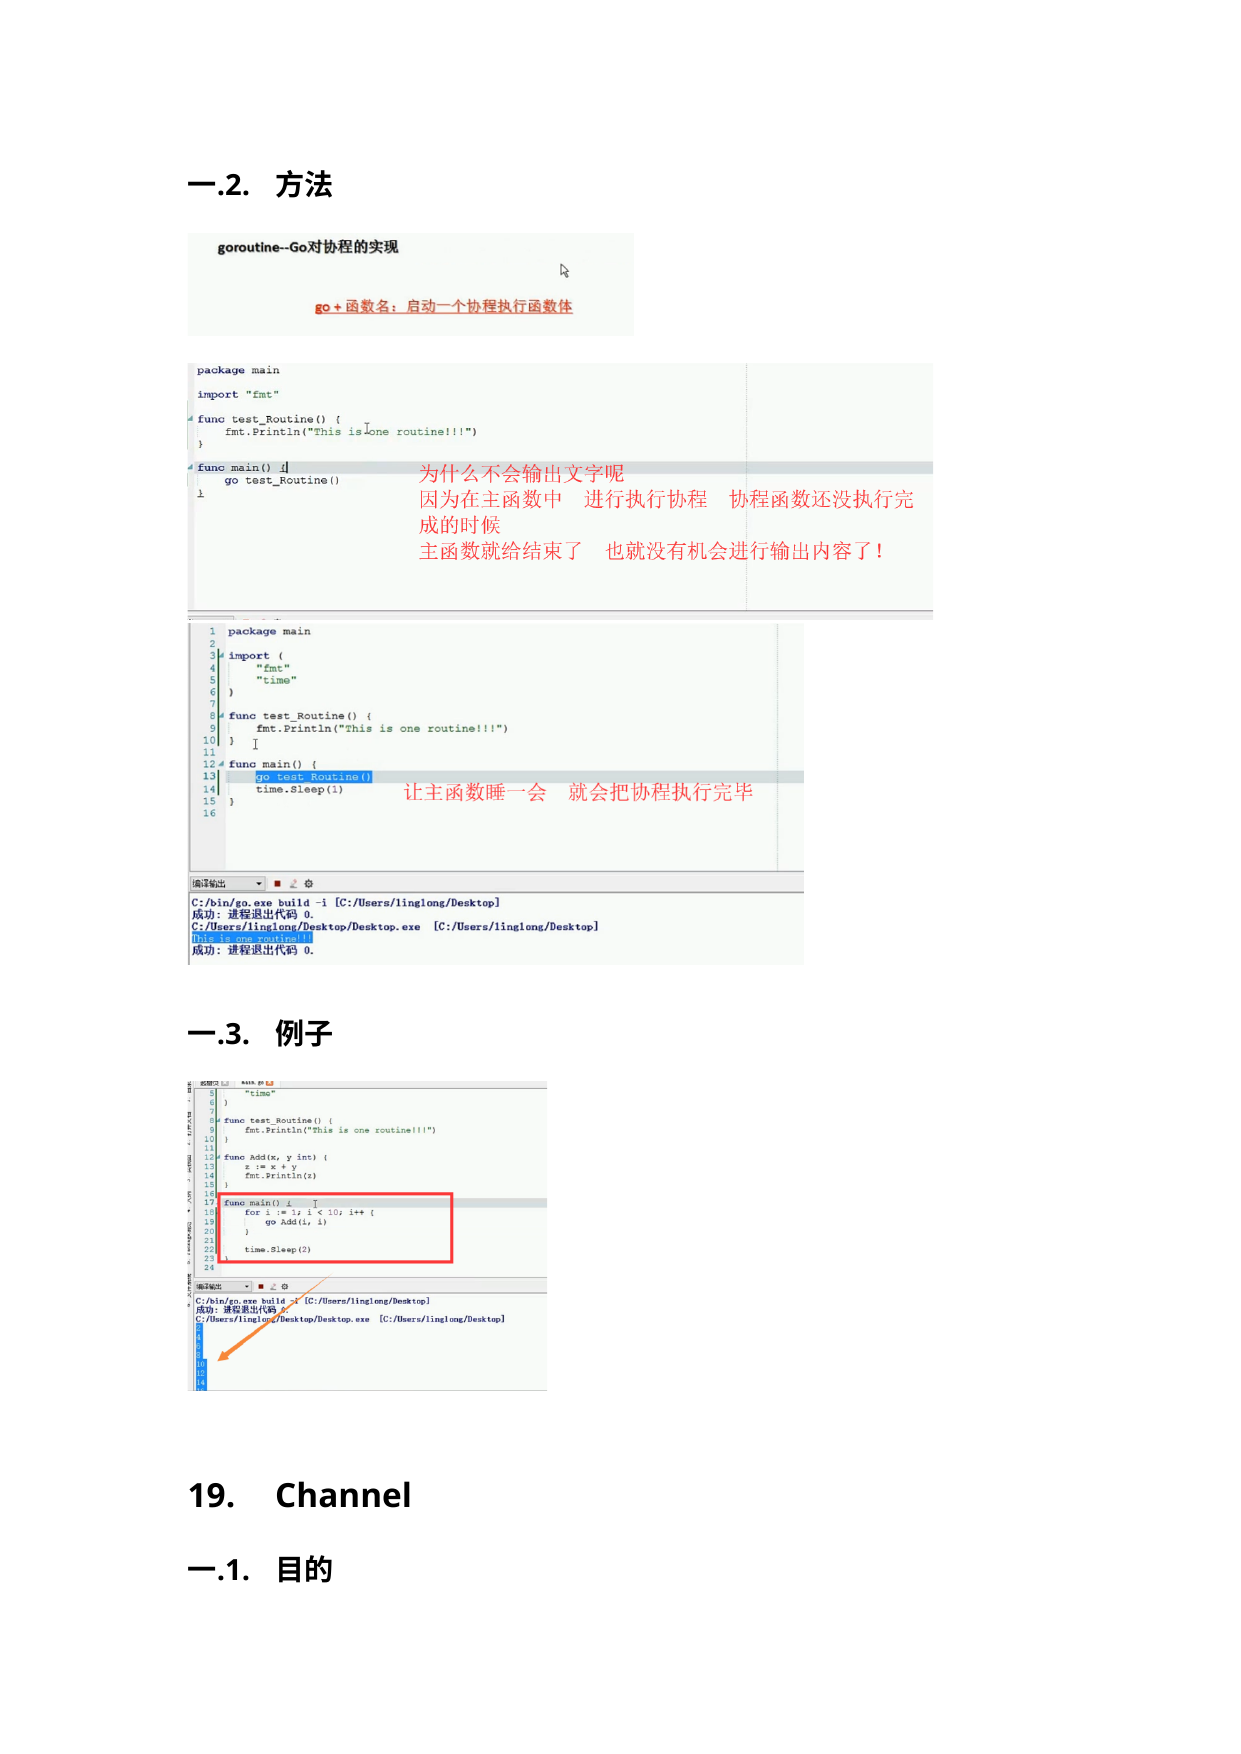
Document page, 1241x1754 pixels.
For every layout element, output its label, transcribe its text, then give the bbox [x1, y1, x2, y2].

picture [187, 623, 804, 965]
subtitle 目的 [187, 1546, 1053, 1589]
picture [187, 1081, 548, 1391]
picture [187, 363, 934, 620]
subtitle 例子 [187, 1010, 1053, 1053]
picture [187, 233, 634, 336]
subtitle Channel [187, 1472, 1053, 1517]
subtitle 方法 [187, 162, 1053, 204]
